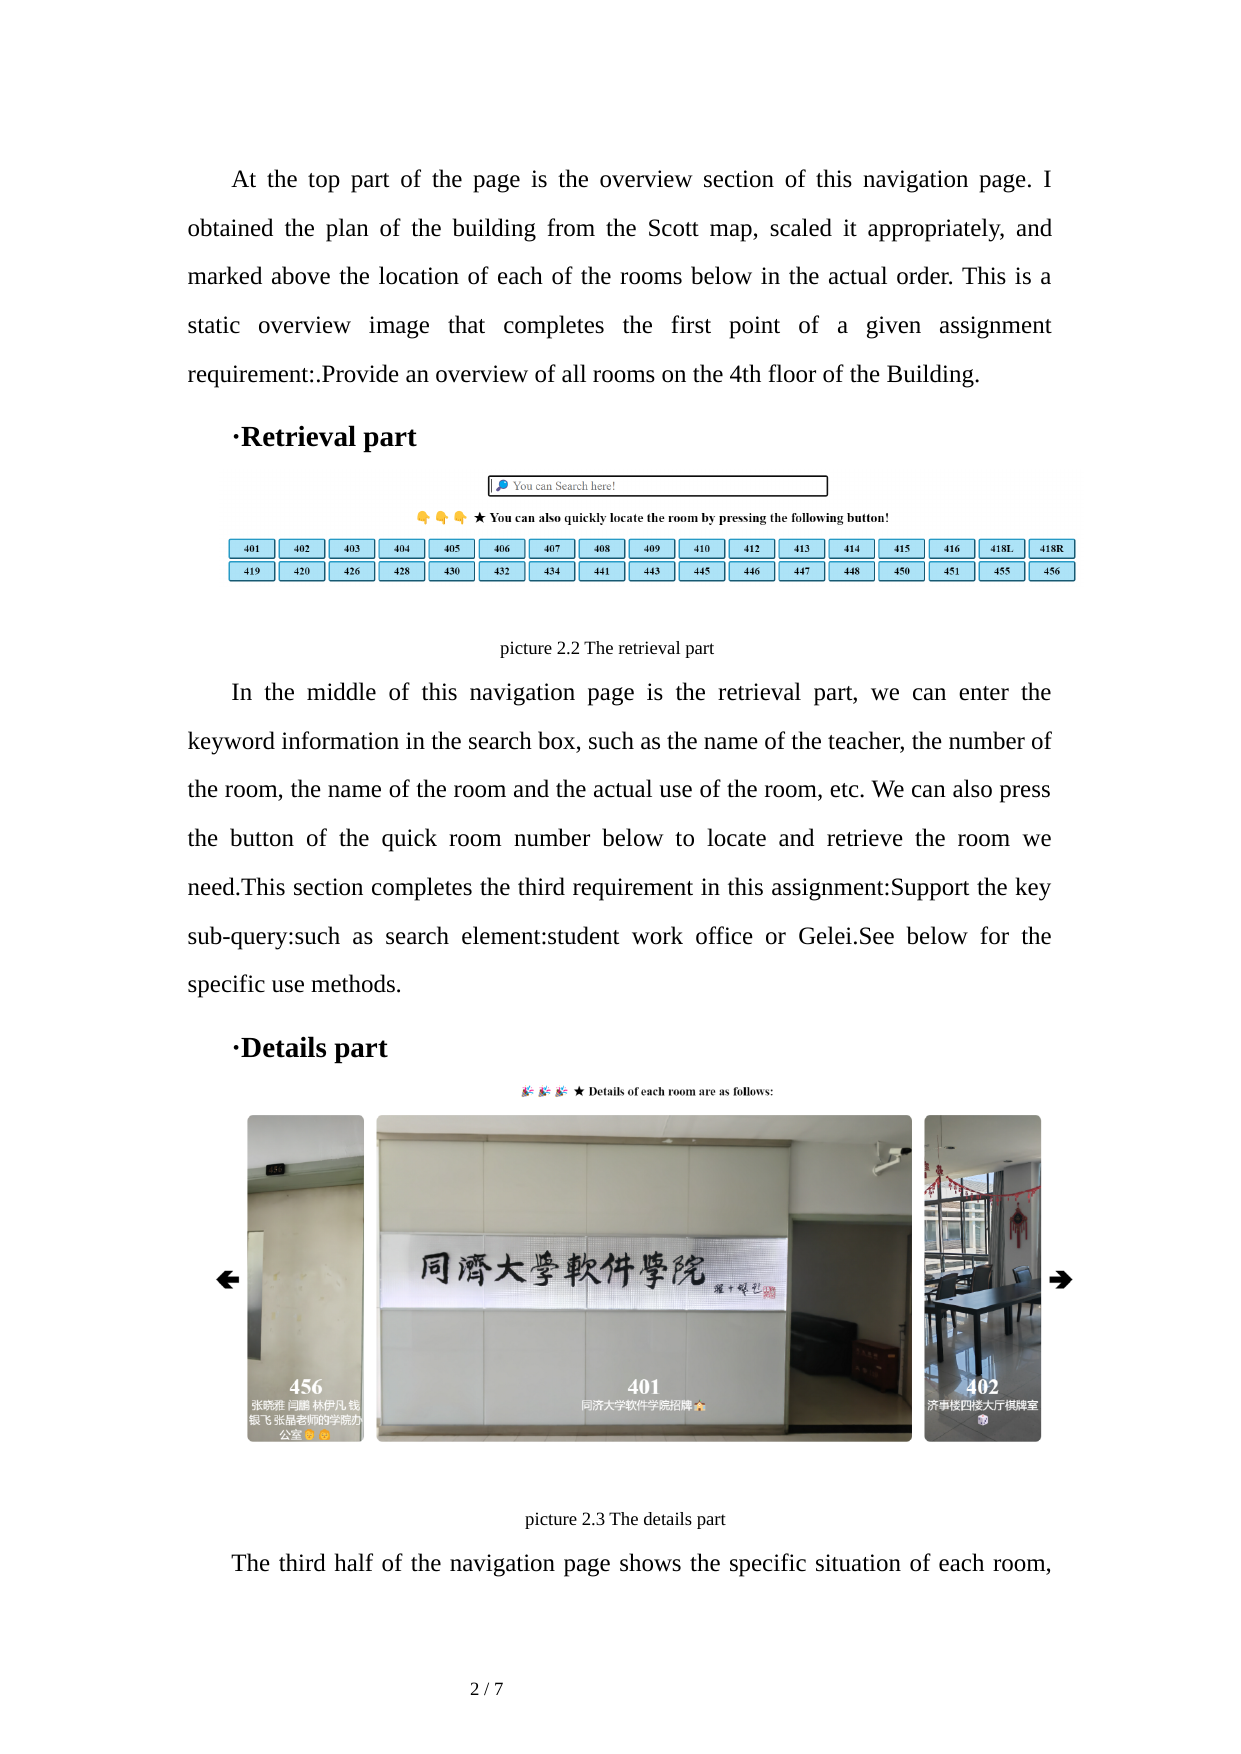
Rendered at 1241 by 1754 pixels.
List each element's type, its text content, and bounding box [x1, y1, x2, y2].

text At the top part of the page is the overview section of this navigation page. I obtained the plan of the building from the Scott map, scaled it appropriately, and marked above the location of each of the rooms below in the actual order. This is a static overview image that completes the first point of a given assignment requirement:.Provide an overview of all rooms on the 4th floor of the Building. [187, 162, 1053, 389]
text picture 2.2 The retrieval part [406, 587, 1053, 664]
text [187, 1546, 1053, 1578]
picture [213, 1079, 1077, 1446]
text ·Details part [187, 1014, 1053, 1079]
text In the middle of this navigation page is the retrieval part, we can enter the keyword information in the search box, such as the name of the teacher, the number of the room, the name of the room and the actual use of the room, etc. We can also press the button of the quick room number below to locate and retrieve the room we need.This section completes the third requirement in this assignment:Support the key sub-query:such as search element:student work office or Gelei.See below for the specific use methods. [187, 675, 1053, 1000]
text ·Retrieval part [187, 404, 1053, 469]
picture [219, 469, 1085, 587]
text picture 2.3 The details part [450, 1446, 1053, 1535]
